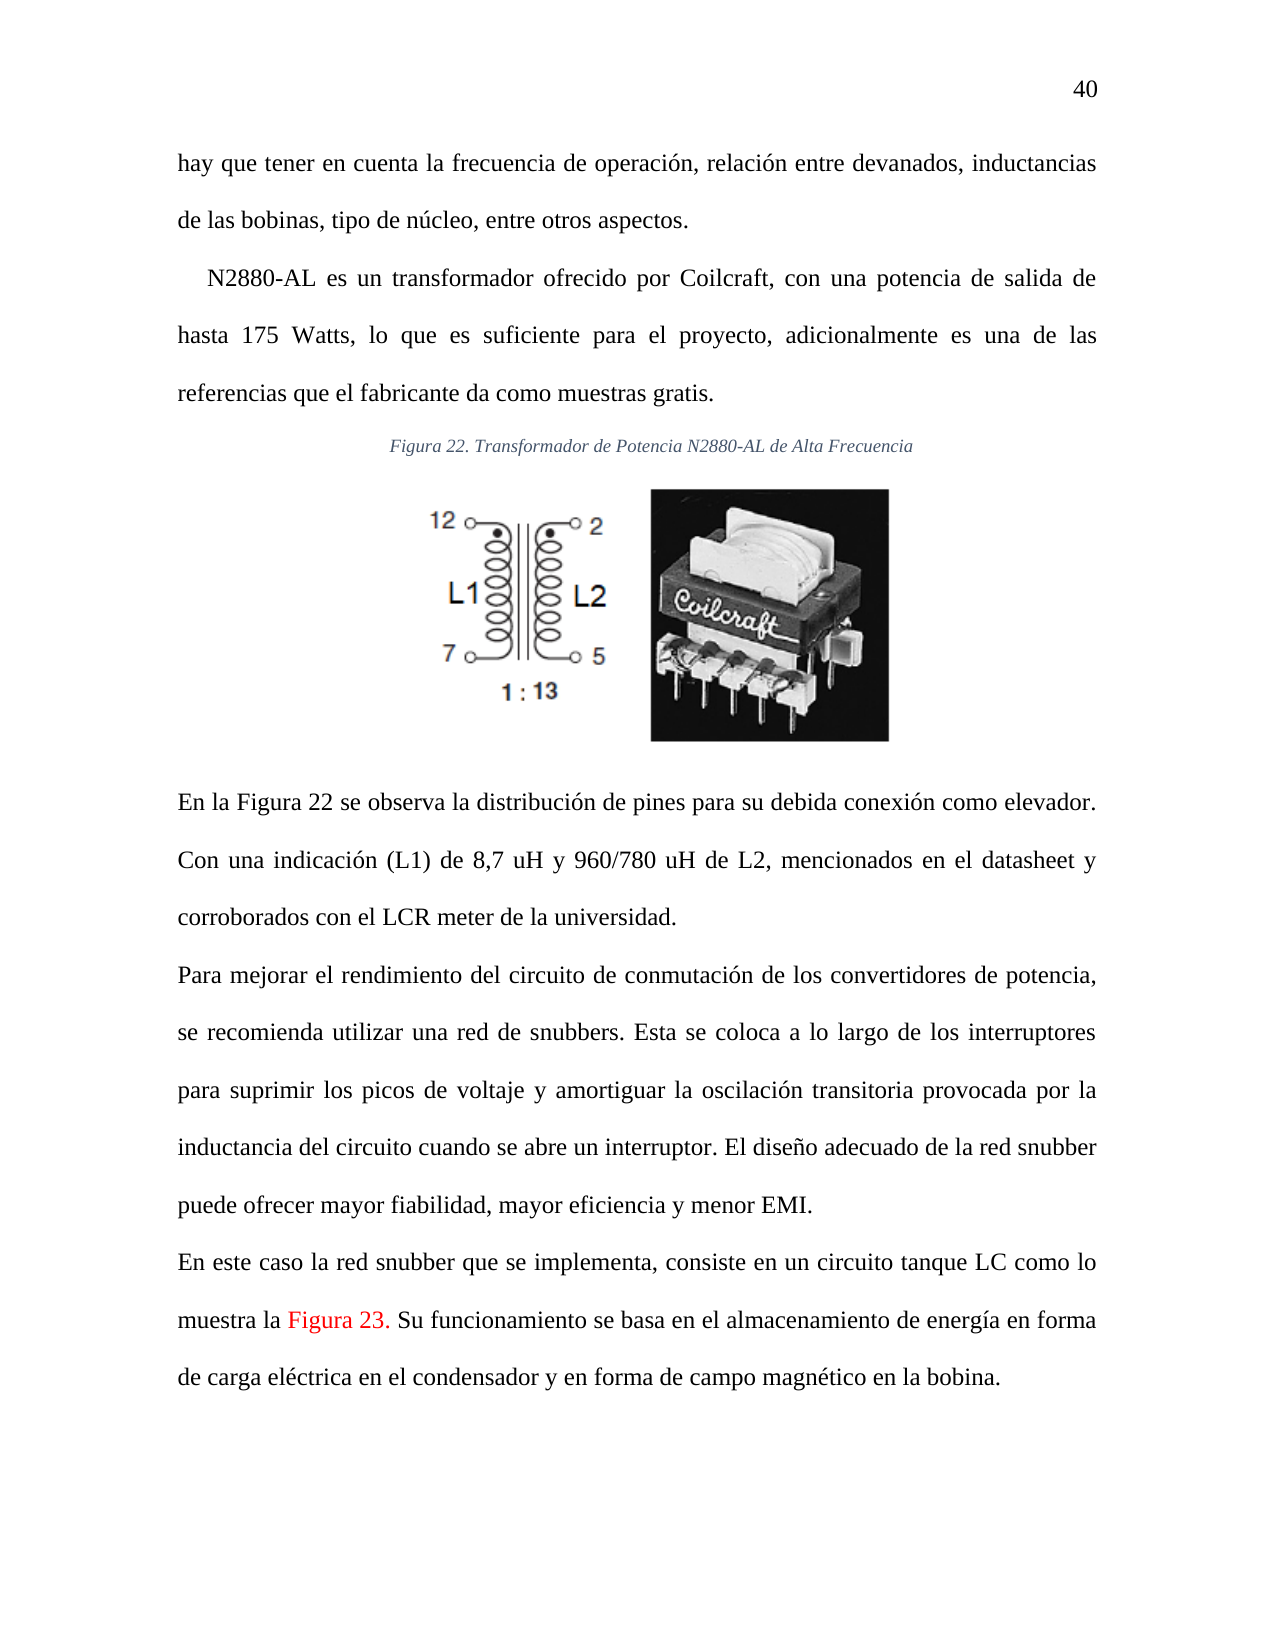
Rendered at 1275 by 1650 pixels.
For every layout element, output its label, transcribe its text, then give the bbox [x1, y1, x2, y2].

picture [407, 477, 897, 759]
text N2880-AL es un transformador ofrecido por Coilcraft, con una potencia de salida de hasta 175 Watts, lo que es suficiente para el proyecto, adicionalmente es una de las referencias que el fabricante da como muestras gratis. [177, 263, 1098, 406]
text Figura . Transformador de Potencia N2880-AL de Alta Frecuencia [207, 435, 1098, 457]
text Para mejorar el rendimiento del circuito de conmutación de los convertidores de potencia, se recomienda utilizar una red de snubbers. Esta se coloca a lo largo de los interruptores para suprimir los picos de voltaje y amortiguar la oscilación transitoria provocada por la inductancia del circuito cuando se abre un interruptor. El diseño adecuado de la red snubber puede ofrecer mayor fiabilidad, mayor eficiencia y menor EMI. [177, 960, 1098, 1219]
text En la Figura 22 se observa la distribución de pines para su debida conexión como elevador. Con una indicación (L1) de 8,7 uH y 960/780 uH de L2, mencionados en el datasheet y corroborados con el LCR meter de la universidad. [177, 787, 1098, 931]
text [177, 148, 1098, 234]
text En este caso la red snubber que se implementa, consiste en un circuito tanque LC como lo muestra la Figura 23. Su funcionamiento se basa en el almacenamiento de energía en forma de carga eléctrica en el condensador y en forma de campo magnético en la bobina. [177, 1247, 1098, 1391]
